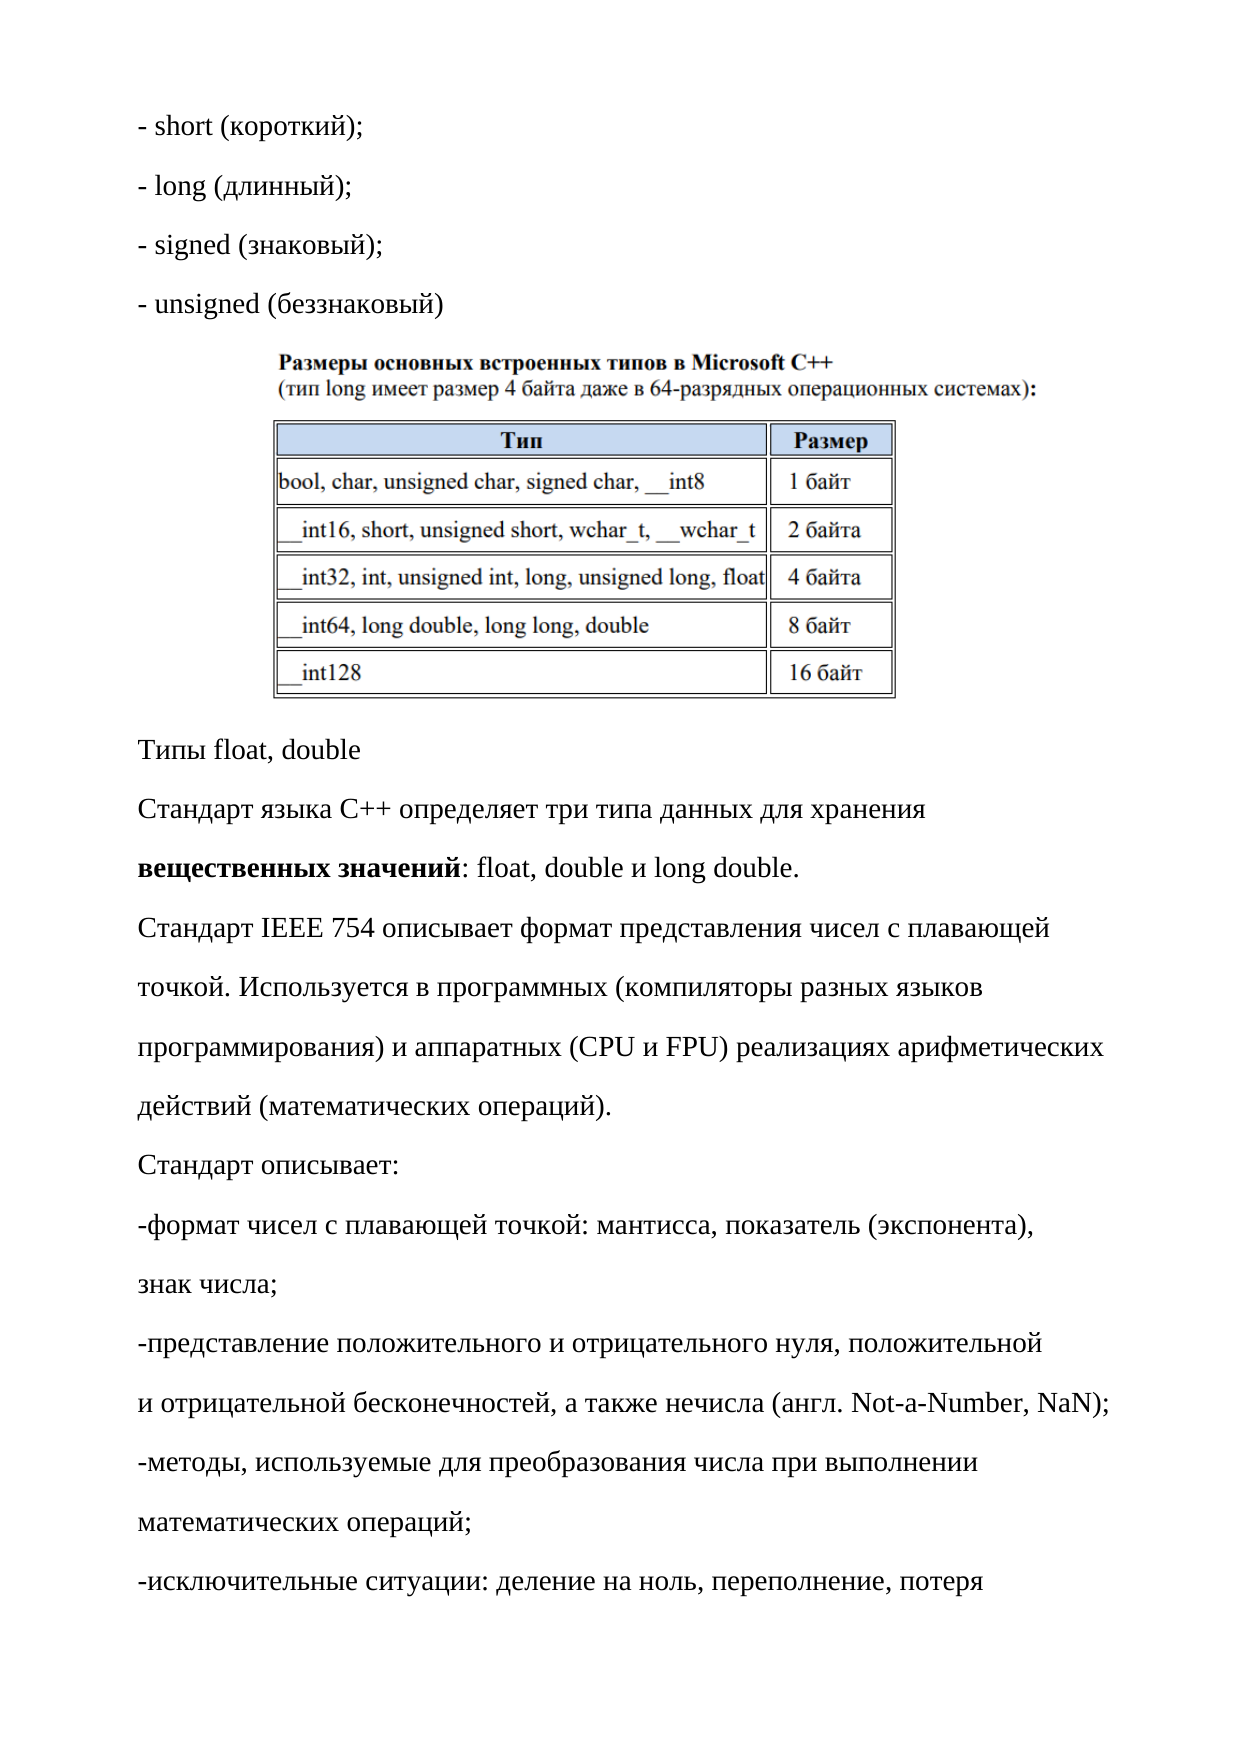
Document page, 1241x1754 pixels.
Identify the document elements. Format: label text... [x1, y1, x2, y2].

text -исключительные ситуации: деление на ноль, переполнение, потеря [137, 1563, 1176, 1597]
text действий (математических операций). [137, 1088, 1176, 1122]
text Стандарт IEEE 754 описывает формат представления чисел с плавающей [137, 910, 1176, 943]
text -формат чисел с плавающей точкой: мантисса, показатель (экспонента), [137, 1207, 1176, 1240]
text знак числа; [137, 1266, 1176, 1300]
text -представление положительного и отрицательного нуля, положительной [137, 1326, 1176, 1359]
text программирования) и аппаратных (CPU и FPU) реализациях арифметических [137, 1029, 1176, 1062]
picture [252, 345, 1061, 707]
text - signed (знаковый); [137, 227, 1176, 261]
text - short (короткий); [137, 108, 1176, 142]
text вещественных значений: float, double и long double. [137, 851, 1176, 884]
text точкой. Используется в программных (компиляторы разных языков [137, 969, 1176, 1003]
text математических операций; [137, 1504, 1176, 1537]
text Типы float, double [137, 732, 1176, 765]
text - unsigned (беззнаковый) [137, 286, 1176, 320]
text - long (длинный); [137, 168, 1176, 201]
text и отрицательной бесконечностей, а также нечисла (англ. Not-a-Number, NaN); [137, 1385, 1176, 1418]
text Стандарт описывает: [137, 1147, 1176, 1181]
text -методы, используемые для преобразования числа при выполнении [137, 1444, 1176, 1478]
text Стандарт языка C++ определяет три типа данных для хранения [137, 791, 1176, 825]
